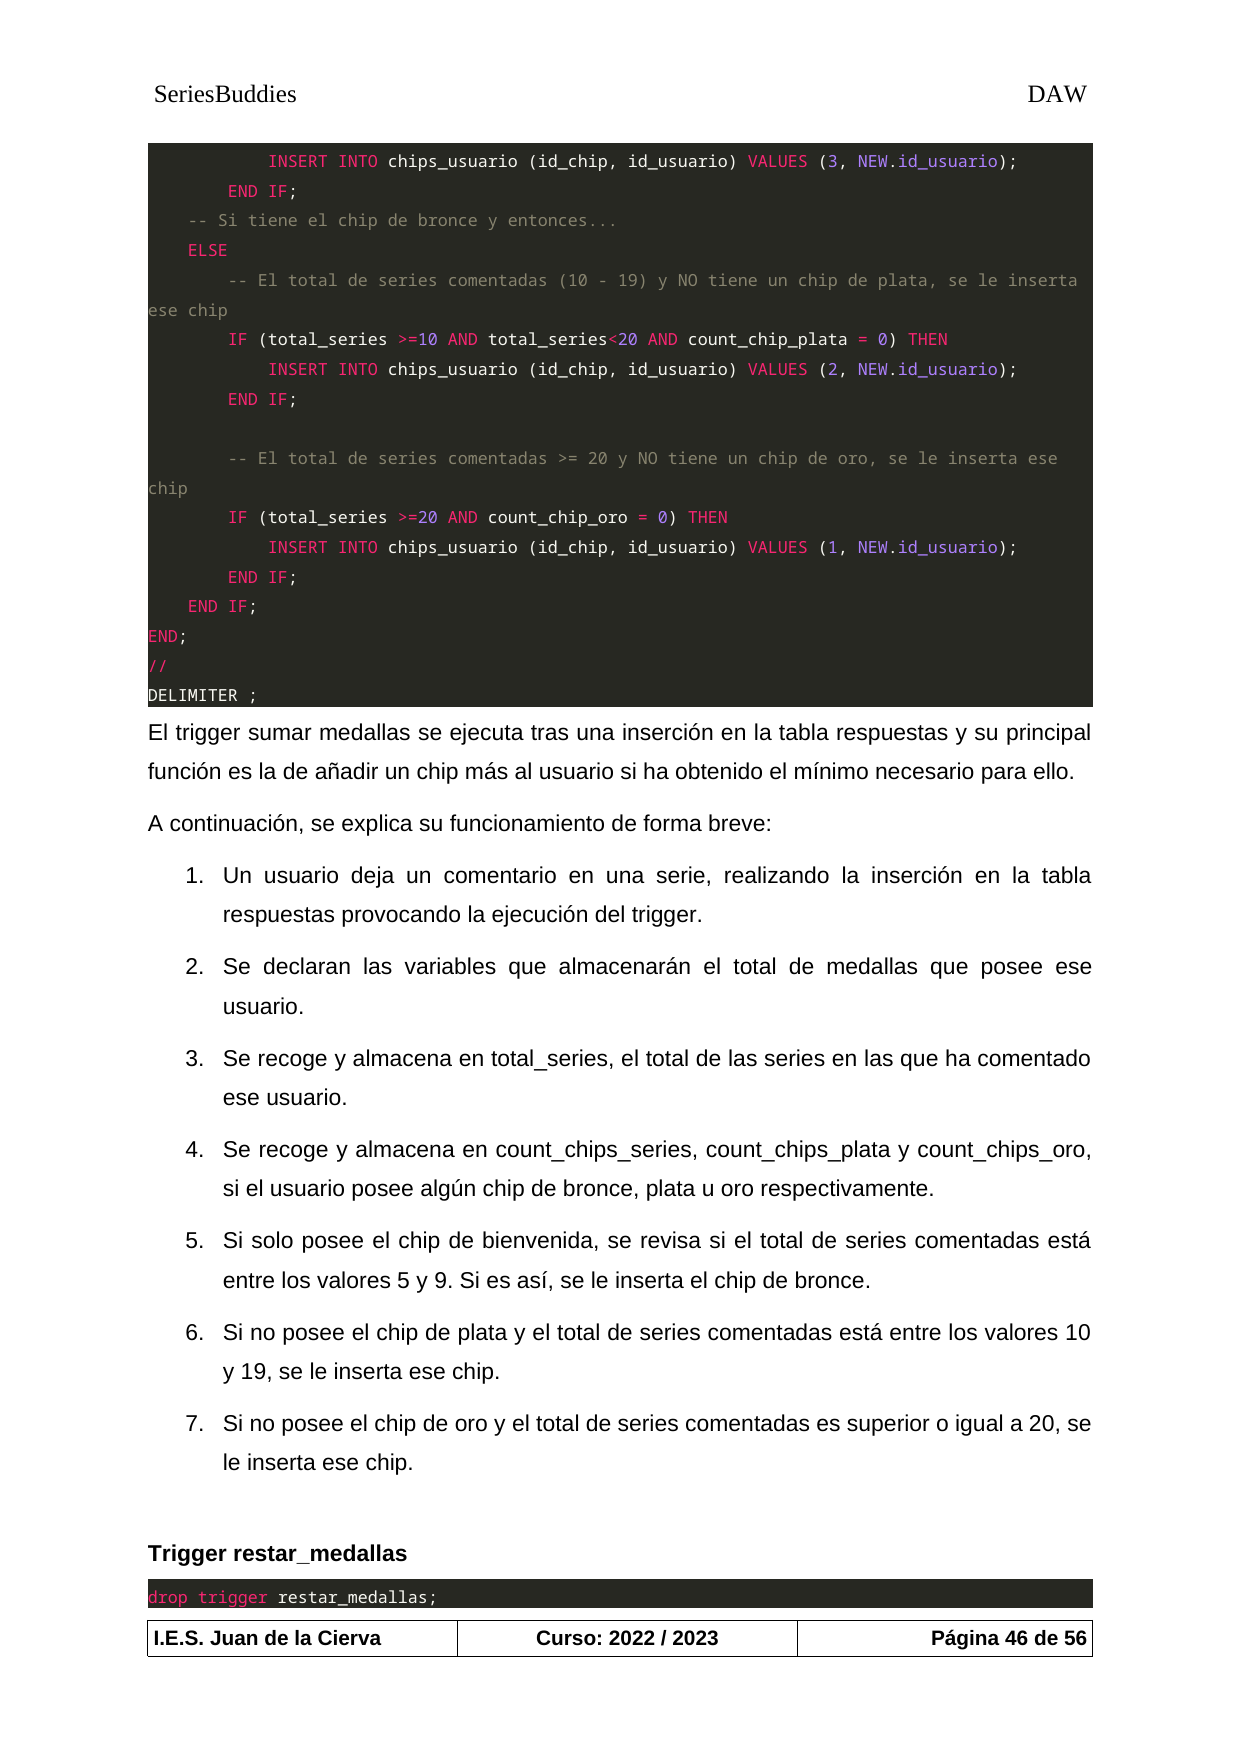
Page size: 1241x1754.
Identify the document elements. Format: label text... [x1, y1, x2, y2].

text -- Si tiene el chip de bronce y entonces... [148, 202, 1093, 232]
text ELSE [148, 232, 1093, 261]
list Un usuario deja un comentario en una serie, realizando la inserción en la tabla respuestas provocando la ejecución del trigger. [185, 862, 1093, 928]
list Si no posee el chip de plata y el total de series comentadas está entre los valores 10 y 19, se le inserta ese chip. [185, 1318, 1093, 1384]
text -- El total de series comentadas (10 - 19) y NO tiene un chip de plata, se le inserta ese chip [148, 261, 1093, 321]
text END IF; [148, 380, 1093, 410]
text Trigger restar_medallas [148, 1540, 1093, 1566]
text A continuación, se explica su funcionamiento de forma breve: [148, 810, 1093, 836]
text -- El total de series comentadas >= 20 y NO tiene un chip de oro, se le inserta ese chip [148, 439, 1093, 499]
text drop trigger restar_medallas; [148, 1579, 1093, 1608]
list Si solo posee el chip de bienvenida, se revisa si el total de series comentadas está entre los valores 5 y 9. Si es así, se le inserta el chip de bronce. [185, 1227, 1093, 1293]
text INSERT INTO chips_usuario (id_chip, id_usuario) VALUES (2, NEW.id_usuario); [148, 351, 1093, 380]
text END IF; [148, 558, 1093, 588]
text INSERT INTO chips_usuario (id_chip, id_usuario) VALUES (3, NEW.id_usuario); [148, 143, 1093, 172]
text DELIMITER ; [148, 677, 1093, 707]
text // [148, 647, 1093, 677]
text El trigger sumar medallas se ejecuta tras una inserción en la tabla respuestas y su principal función es la de añadir un chip más al usuario si ha obtenido el mínimo necesario para ello. [148, 718, 1093, 784]
text IF (total_series >=20 AND count_chip_oro = 0) THEN [148, 499, 1093, 529]
text END; [148, 618, 1093, 647]
list Si no posee el chip de oro y el total de series comentadas es superior o igual a 20, se le inserta ese chip. [185, 1410, 1093, 1476]
text END IF; [148, 172, 1093, 202]
list Se recoge y almacena en count_chips_series, count_chips_plata y count_chips_oro, si el usuario posee algún chip de bronce, plata u oro respectivamente. [185, 1136, 1093, 1202]
text INSERT INTO chips_usuario (id_chip, id_usuario) VALUES (1, NEW.id_usuario); [148, 529, 1093, 558]
text IF (total_series >=10 AND total_series<20 AND count_chip_plata = 0) THEN [148, 321, 1093, 351]
list Se declaran las variables que almacenarán el total de medallas que posee ese usuario. [185, 953, 1093, 1019]
text END IF; [148, 588, 1093, 618]
list Se recoge y almacena en total_series, el total de las series en las que ha comentado ese usuario. [185, 1044, 1093, 1110]
